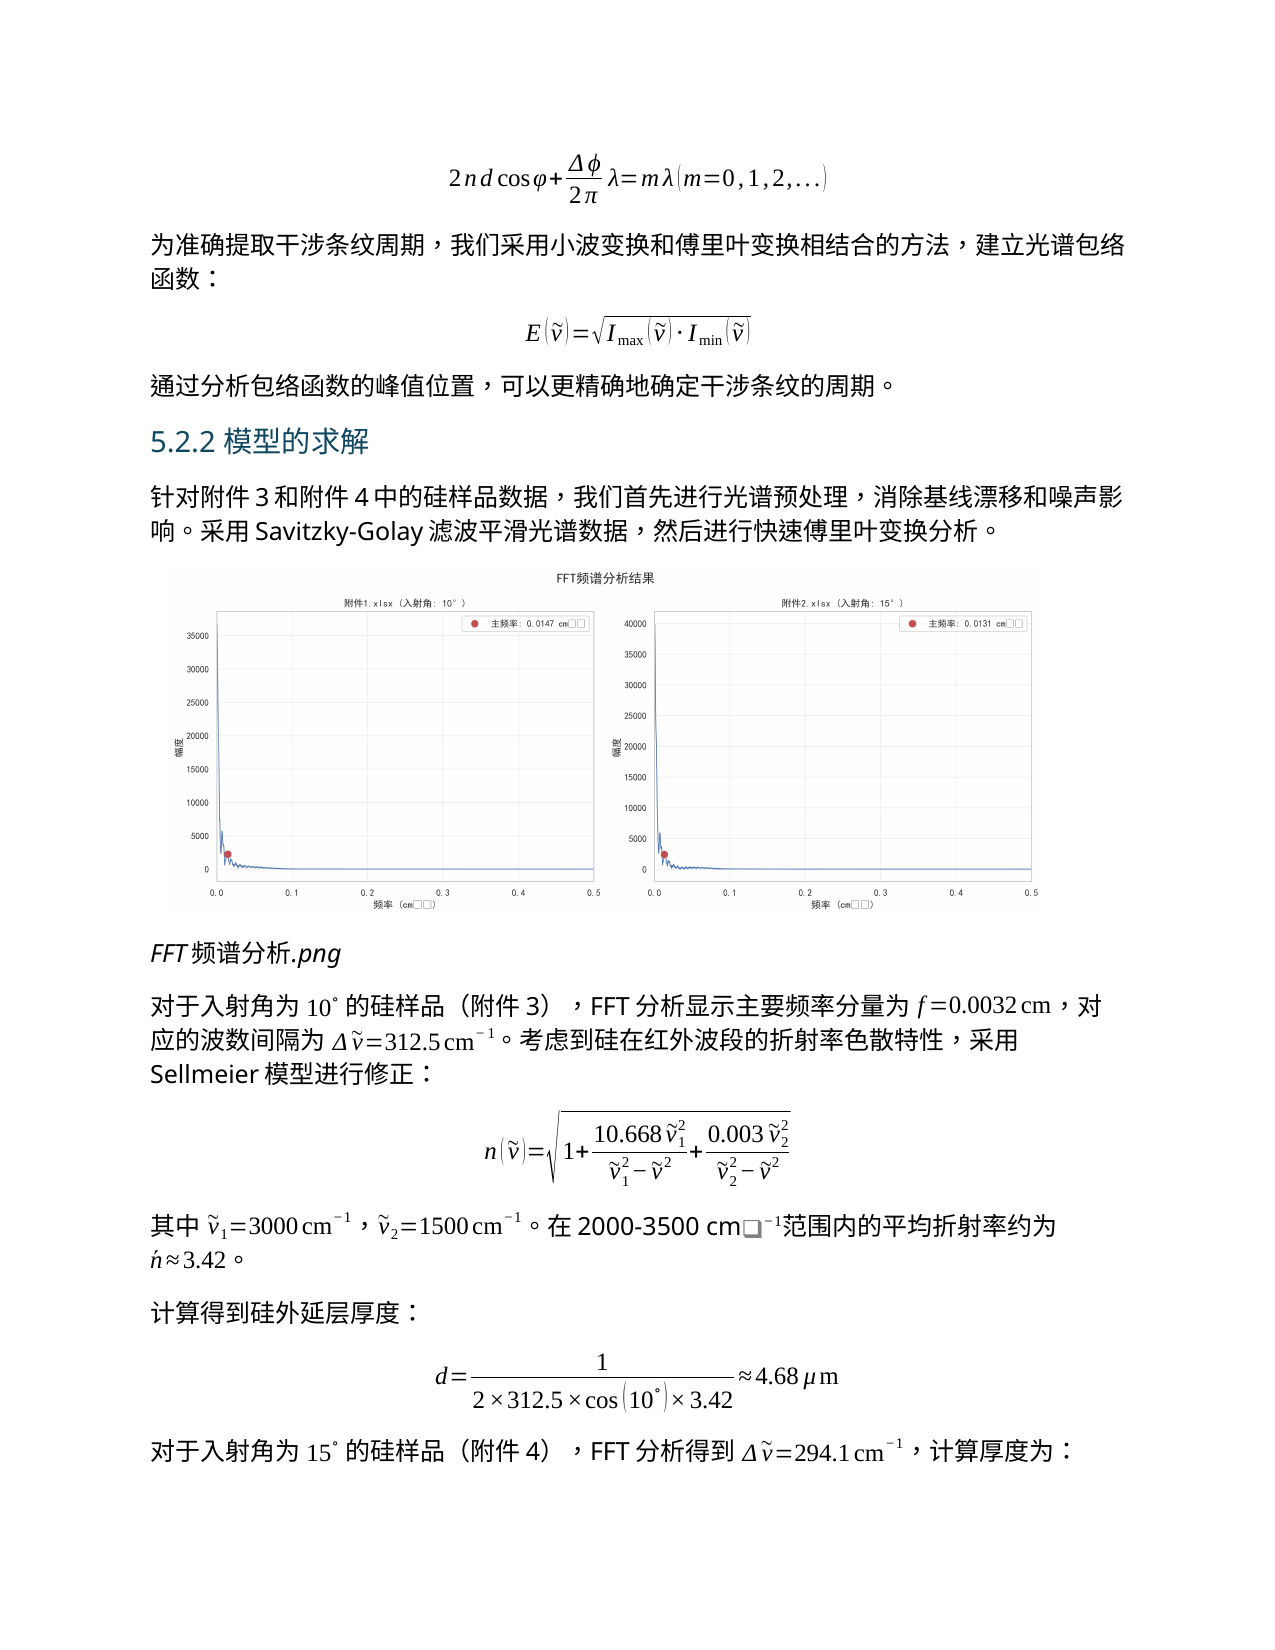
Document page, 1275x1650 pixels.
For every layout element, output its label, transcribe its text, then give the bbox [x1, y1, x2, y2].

text 为准确提取干涉条纹周期，我们采用小波变换和傅里叶变换相结合的方法，建立光谱包络函数： [150, 228, 1125, 296]
subtitle 5.2.2 模型的求解 [150, 421, 1125, 461]
text 对于入射角为 的硅样品（附件3），FFT分析显示主要频率分量为 ，对应的波数间隔为 。考虑到硅在红外波段的折射率色散特性，采用Sellmeier模型进行修正： [150, 989, 1125, 1091]
picture [168, 566, 1044, 915]
text 针对附件3和附件4中的硅样品数据，我们首先进行光谱预处理，消除基线漂移和噪声影响。采用Savitzky-Golay滤波平滑光谱数据，然后进行快速傅里叶变换分析。 [150, 480, 1125, 548]
text 通过分析包络函数的峰值位置，可以更精确地确定干涉条纹的周期。 [150, 368, 1125, 403]
text 其中 ，。在2000-3500 cm范围内的平均折射率约为 。 [150, 1208, 1125, 1277]
text 对于入射角为 的硅样品（附件4），FFT分析得到 ，计算厚度为： [150, 1433, 1125, 1467]
text 计算得到硅外延层厚度： [150, 1296, 1125, 1330]
text FFT频谱分析.png [150, 936, 1125, 970]
